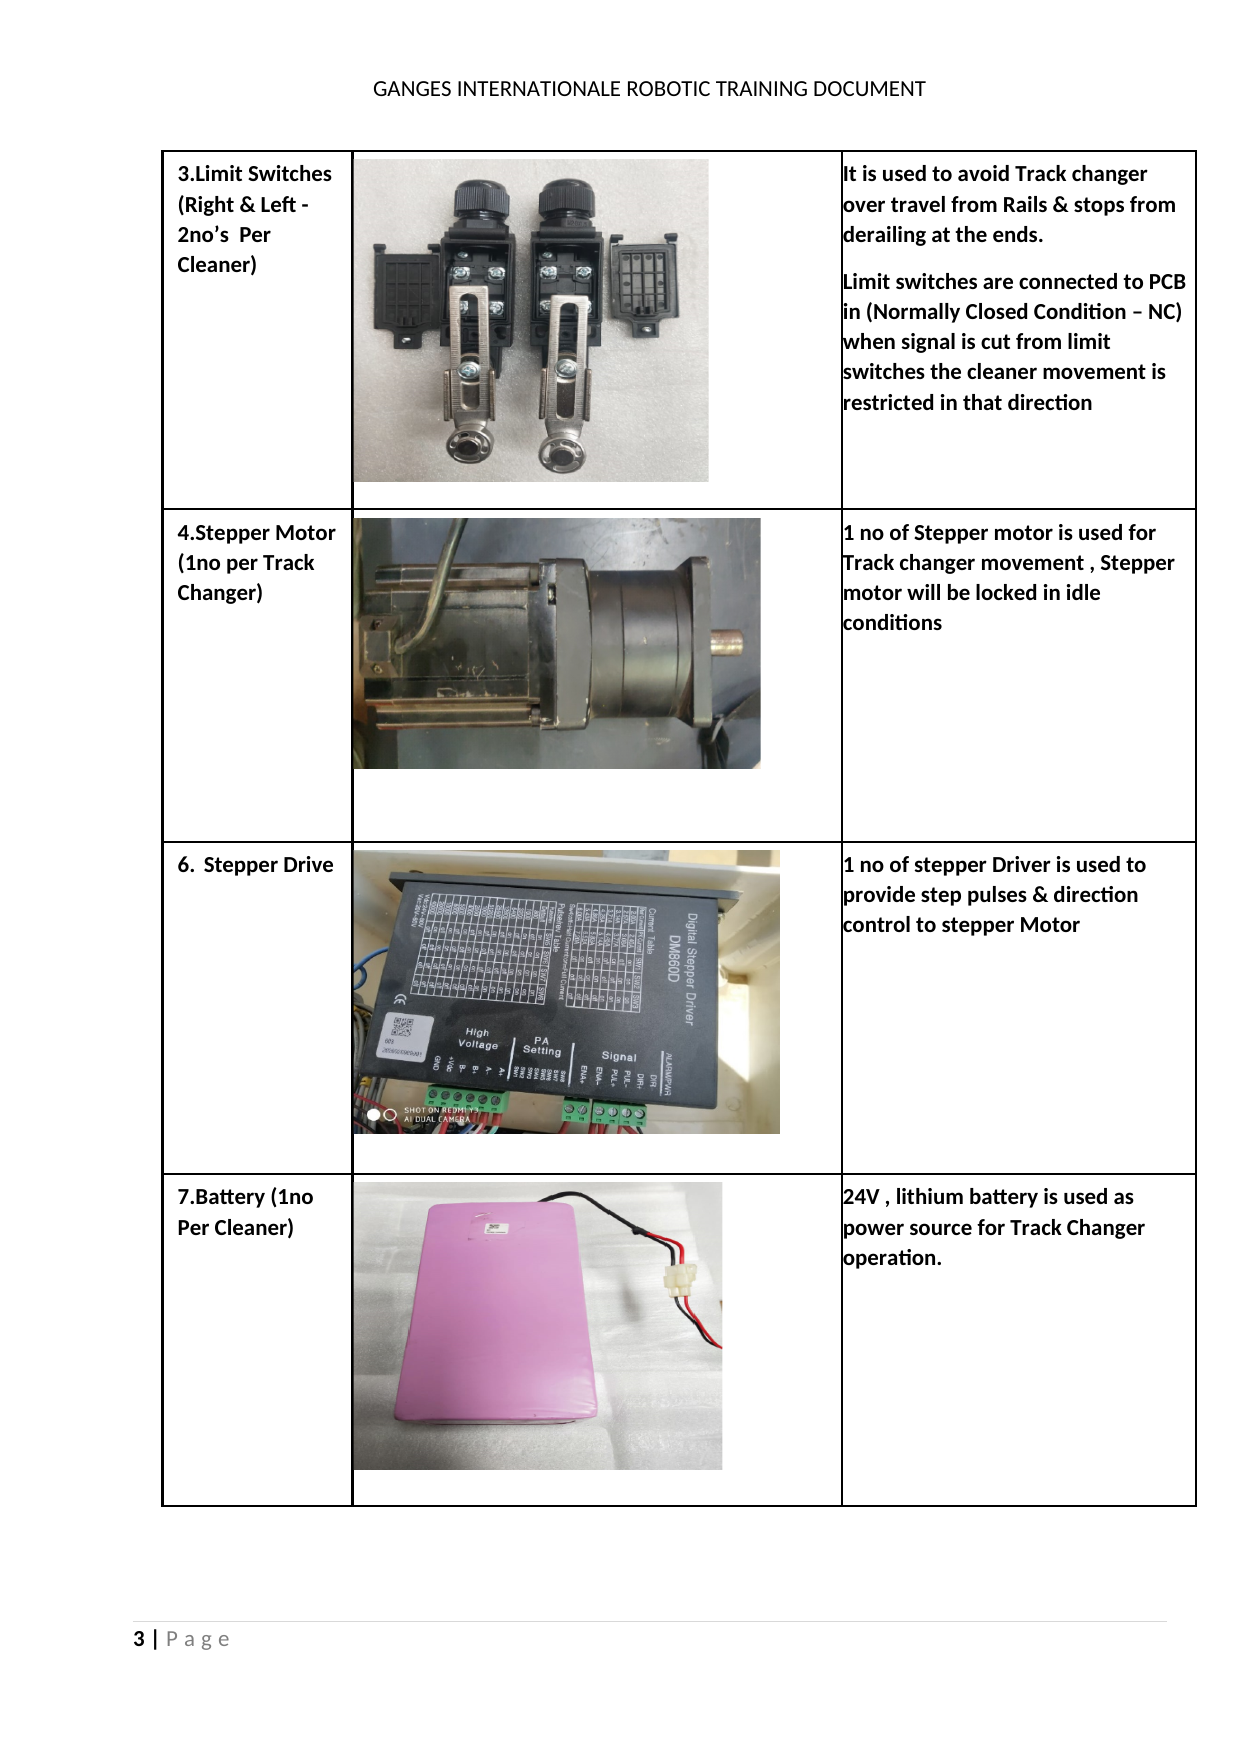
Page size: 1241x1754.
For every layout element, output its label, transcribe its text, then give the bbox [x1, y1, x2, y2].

table_cell [354, 843, 841, 1173]
picture [353, 159, 709, 482]
table_cell 4.Stepper Motor (1no per Track Changer) [164, 510, 351, 841]
table_cell 7.Battery (1no Per Cleaner) [164, 1175, 351, 1505]
picture [353, 518, 761, 769]
table_cell [354, 152, 841, 508]
table_cell [354, 510, 841, 841]
picture [353, 850, 780, 1134]
table_cell 3.Limit Switches (Right & Left -2no’s Per Cleaner) [164, 152, 351, 508]
table_cell 6. Stepper Drive [164, 843, 351, 1173]
table_cell 1 no of Stepper motor is used for Track changer movement , Stepper motor will be locked in idle conditions [843, 510, 1195, 841]
table_cell It is used to avoid Track changer over travel from Rails & stops from derailing at the ends. Limit switches are connected to PCB in (Normally Closed Condition – NC) when signal is cut from limit switches the cleaner movement is restricted in that direction [843, 152, 1195, 508]
table_cell 24V , lithium battery is used as power source for Track Changer operation. [843, 1175, 1195, 1505]
table_cell [354, 1175, 841, 1505]
table_cell 1 no of stepper Driver is used to provide step pulses & direction control to stepper Motor [843, 843, 1195, 1173]
picture [353, 1182, 723, 1470]
